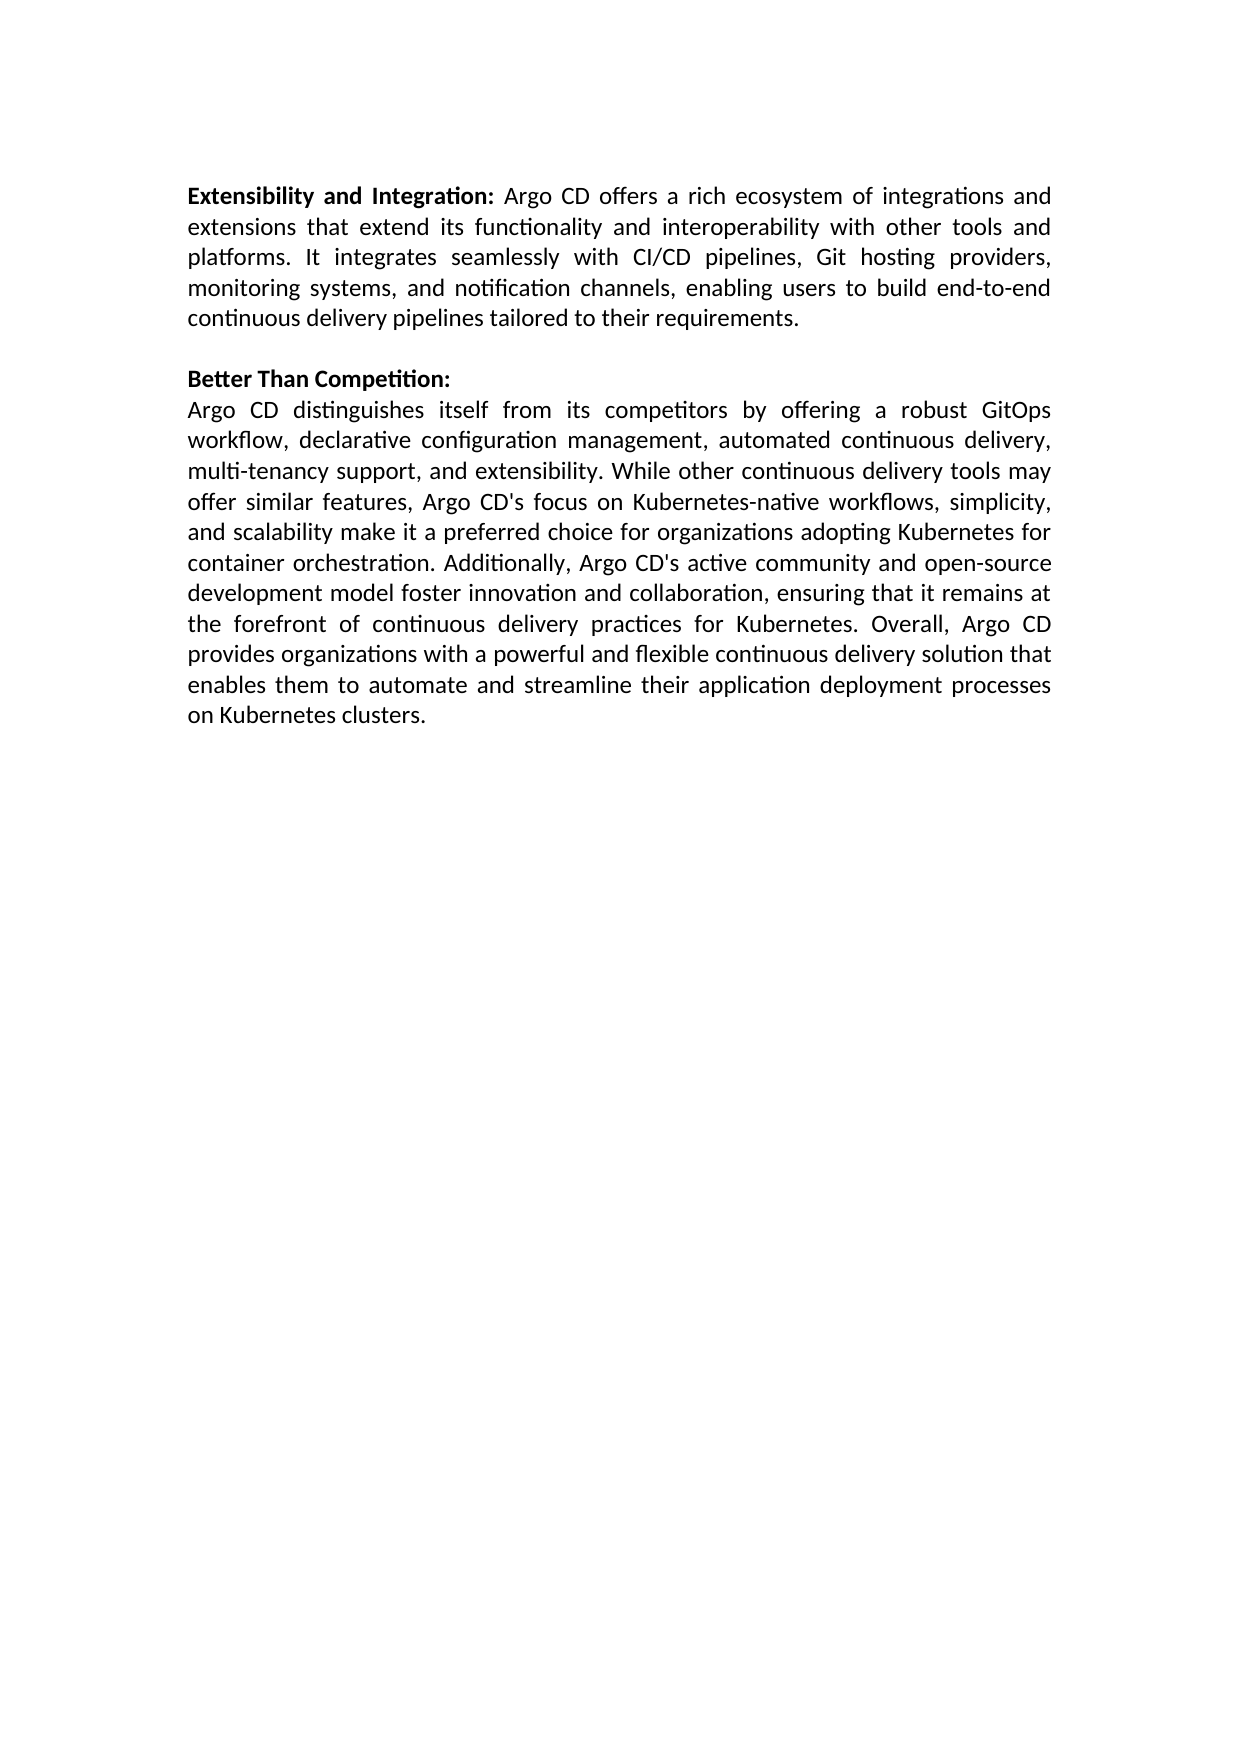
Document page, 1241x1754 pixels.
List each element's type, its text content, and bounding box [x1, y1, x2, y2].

text Better Than Competition: [187, 364, 1053, 394]
text Extensibility and Integration: Argo CD offers a rich ecosystem of integrations and extensions that extend its functionality and interoperability with other tools and platforms. It integrates seamlessly with CI/CD pipelines, Git hosting providers, monitoring systems, and notification channels, enabling users to build end-to-end continuous delivery pipelines tailored to their requirements. [187, 181, 1053, 333]
text Argo CD distinguishes itself from its competitors by offering a robust GitOps workflow, declarative configuration management, automated continuous delivery, multi-tenancy support, and extensibility. While other continuous delivery tools may offer similar features, Argo CD's focus on Kubernetes-native workflows, simplicity, and scalability make it a preferred choice for organizations adopting Kubernetes for container orchestration. Additionally, Argo CD's active community and open-source development model foster innovation and collaboration, ensuring that it remains at the forefront of continuous delivery practices for Kubernetes. Overall, Argo CD provides organizations with a powerful and flexible continuous delivery solution that enables them to automate and streamline their application deployment processes on Kubernetes clusters. [187, 394, 1053, 730]
